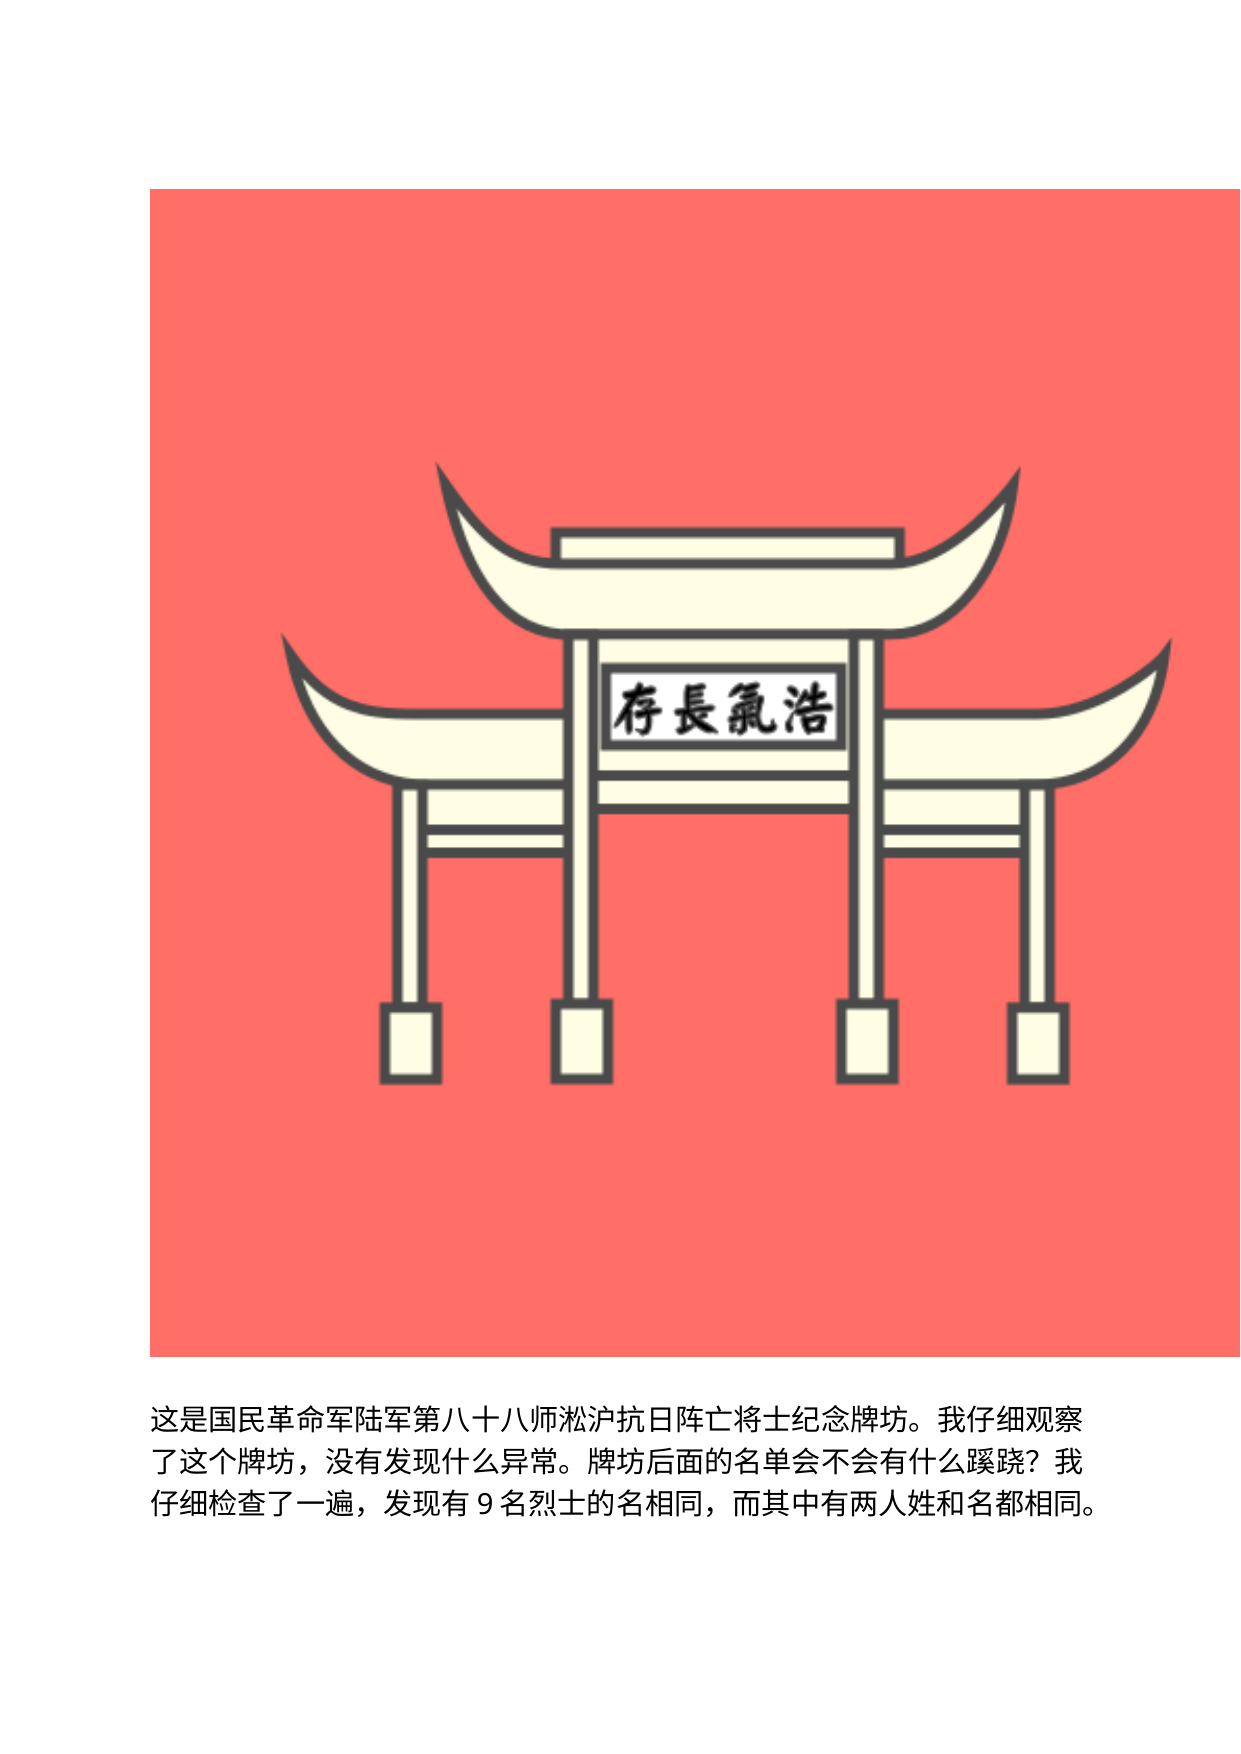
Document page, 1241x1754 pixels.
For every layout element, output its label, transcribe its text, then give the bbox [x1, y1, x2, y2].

picture [150, 189, 1241, 1357]
text 这是国民革命军陆军第八十八师淞沪抗日阵亡将士纪念牌坊。我仔细观察了这个牌坊，没有发现什么异常。牌坊后面的名单会不会有什么蹊跷？我仔细检查了一遍，发现有9名烈士的名相同，而其中有两人姓和名都相同。 [150, 1396, 1090, 1523]
